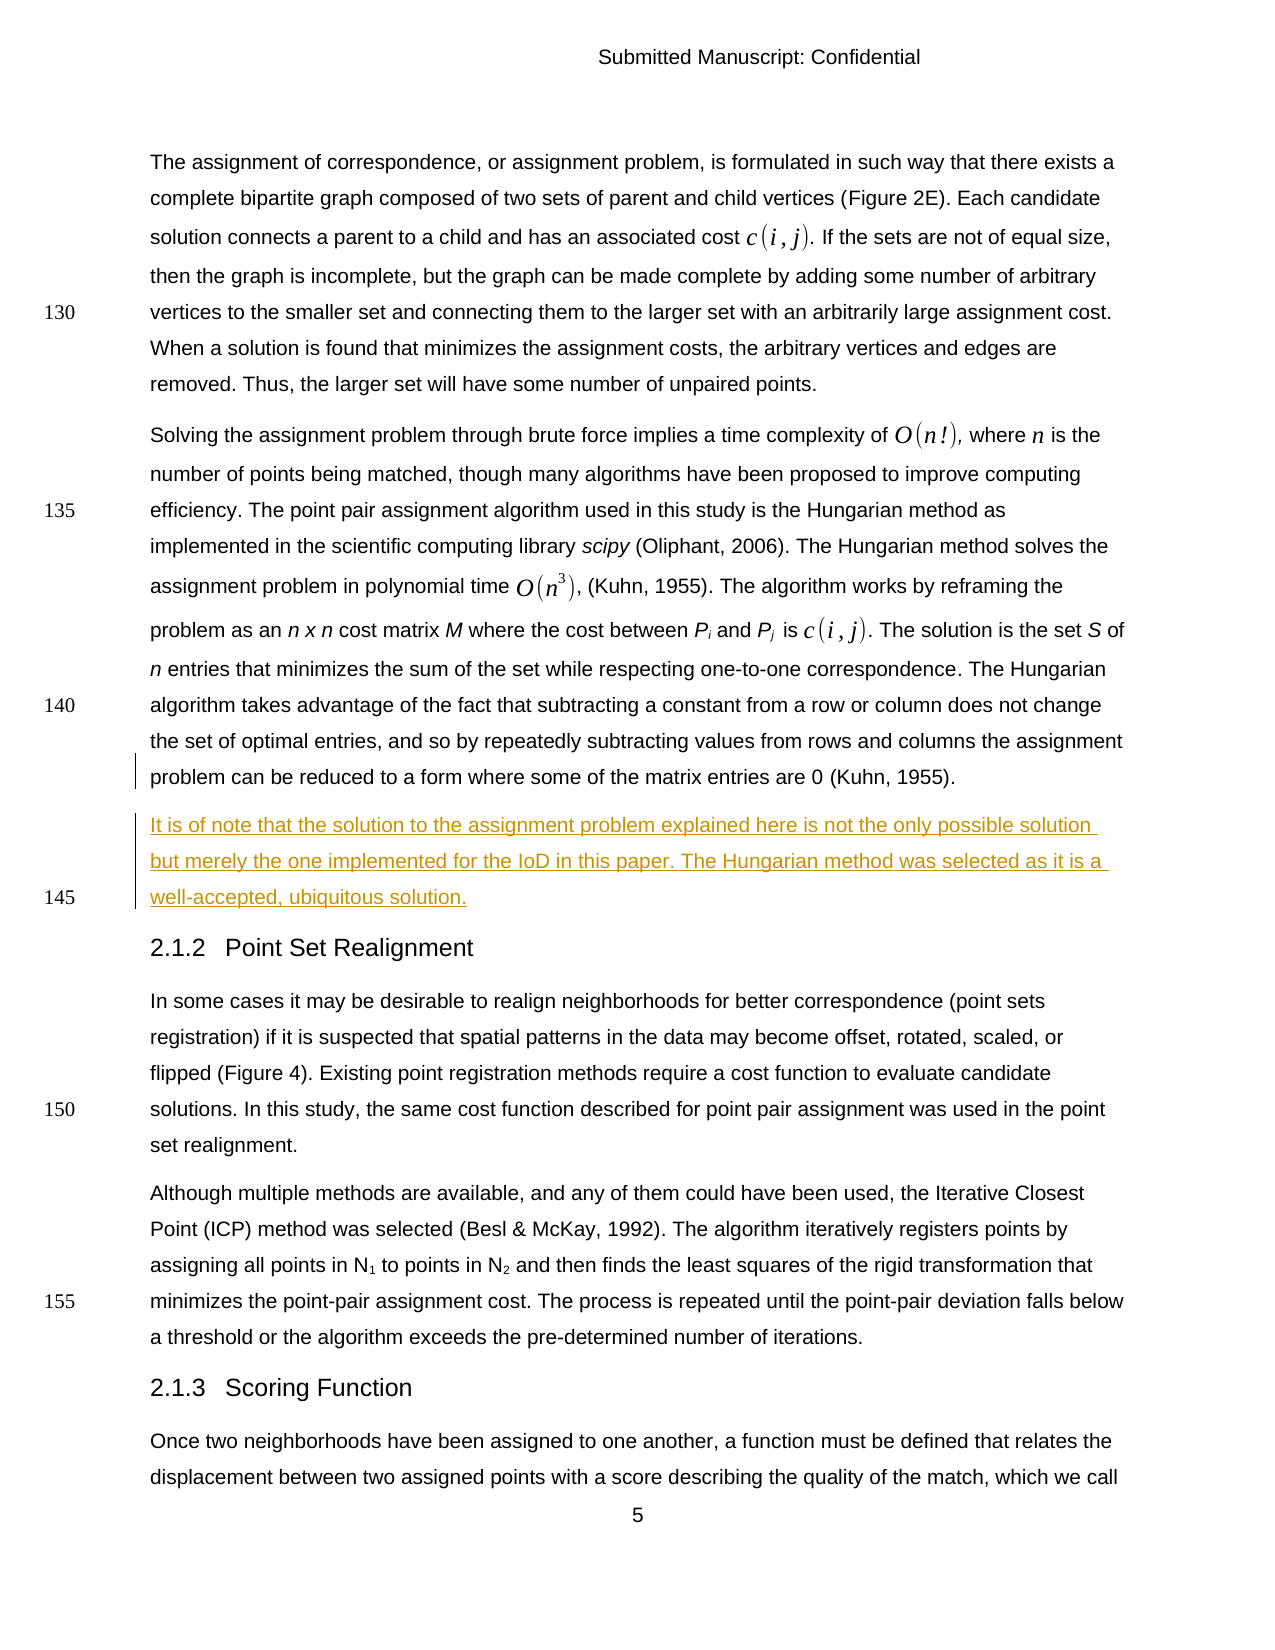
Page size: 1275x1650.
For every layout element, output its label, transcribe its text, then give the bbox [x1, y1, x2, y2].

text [150, 1429, 1125, 1489]
text The assignment of correspondence, or assignment problem, is formulated in such way that there exists a complete bipartite graph composed of two sets of parent and child vertices (Figure 2E). Each candidate solution connects a parent to a child and has an associated cost . If the sets are not of equal size, then the graph is incomplete, but the graph can be made complete by adding some number of arbitrary vertices to the smaller set and connecting them to the larger set with an arbitrarily large assignment cost. When a solution is found that minimizes the assignment costs, the arbitrary vertices and edges are removed. Thus, the larger set will have some number of unpaired points. [150, 150, 1125, 396]
text In some cases it may be desirable to realign neighborhoods for better correspondence (point sets registration) if it is suspected that spatial patterns in the data may become offset, rotated, scaled, or flipped (Figure 4). Existing point registration methods require a cost function to evaluate candidate solutions. In this study, the same cost function described for point pair assignment was used in the point set realignment. [150, 989, 1125, 1157]
text Although multiple methods are available, and any of them could have been used, the Iterative Closest Point (ICP) method was selected . The algorithm iteratively registers points by assigning all points in N1 to points in N2 and then finds the least squares of the rigid transformation that minimizes the point-pair assignment cost. The process is repeated until the point-pair deviation falls below a threshold or the algorithm exceeds the pre-determined number of iterations. [150, 1181, 1125, 1349]
text Solving the assignment problem through brute force implies a time complexity of , where is the number of points being matched, though many algorithms have been proposed to improve computing efficiency. The point pair assignment algorithm used in this study is the Hungarian method as implemented in the scientific computing library scipy. The Hungarian method solves the assignment problem in polynomial time , . The algorithm works by reframing the problem as an n x n cost matrix M where the cost between Pi and Pj is . The solution is the set S of n entries that minimizes the sum of the set while respecting one-to-one correspondence. The Hungarian algorithm takes advantage of the fact that subtracting a constant from a row or column does not change the set of optimal entries, and so by repeatedly subtracting values from rows and columns the assignment problem can be reduced to a form where some of the matrix entries are 0 . [150, 420, 1125, 788]
subtitle Scoring Function [150, 1373, 1125, 1402]
subtitle Point Set Realignment [150, 933, 1125, 962]
